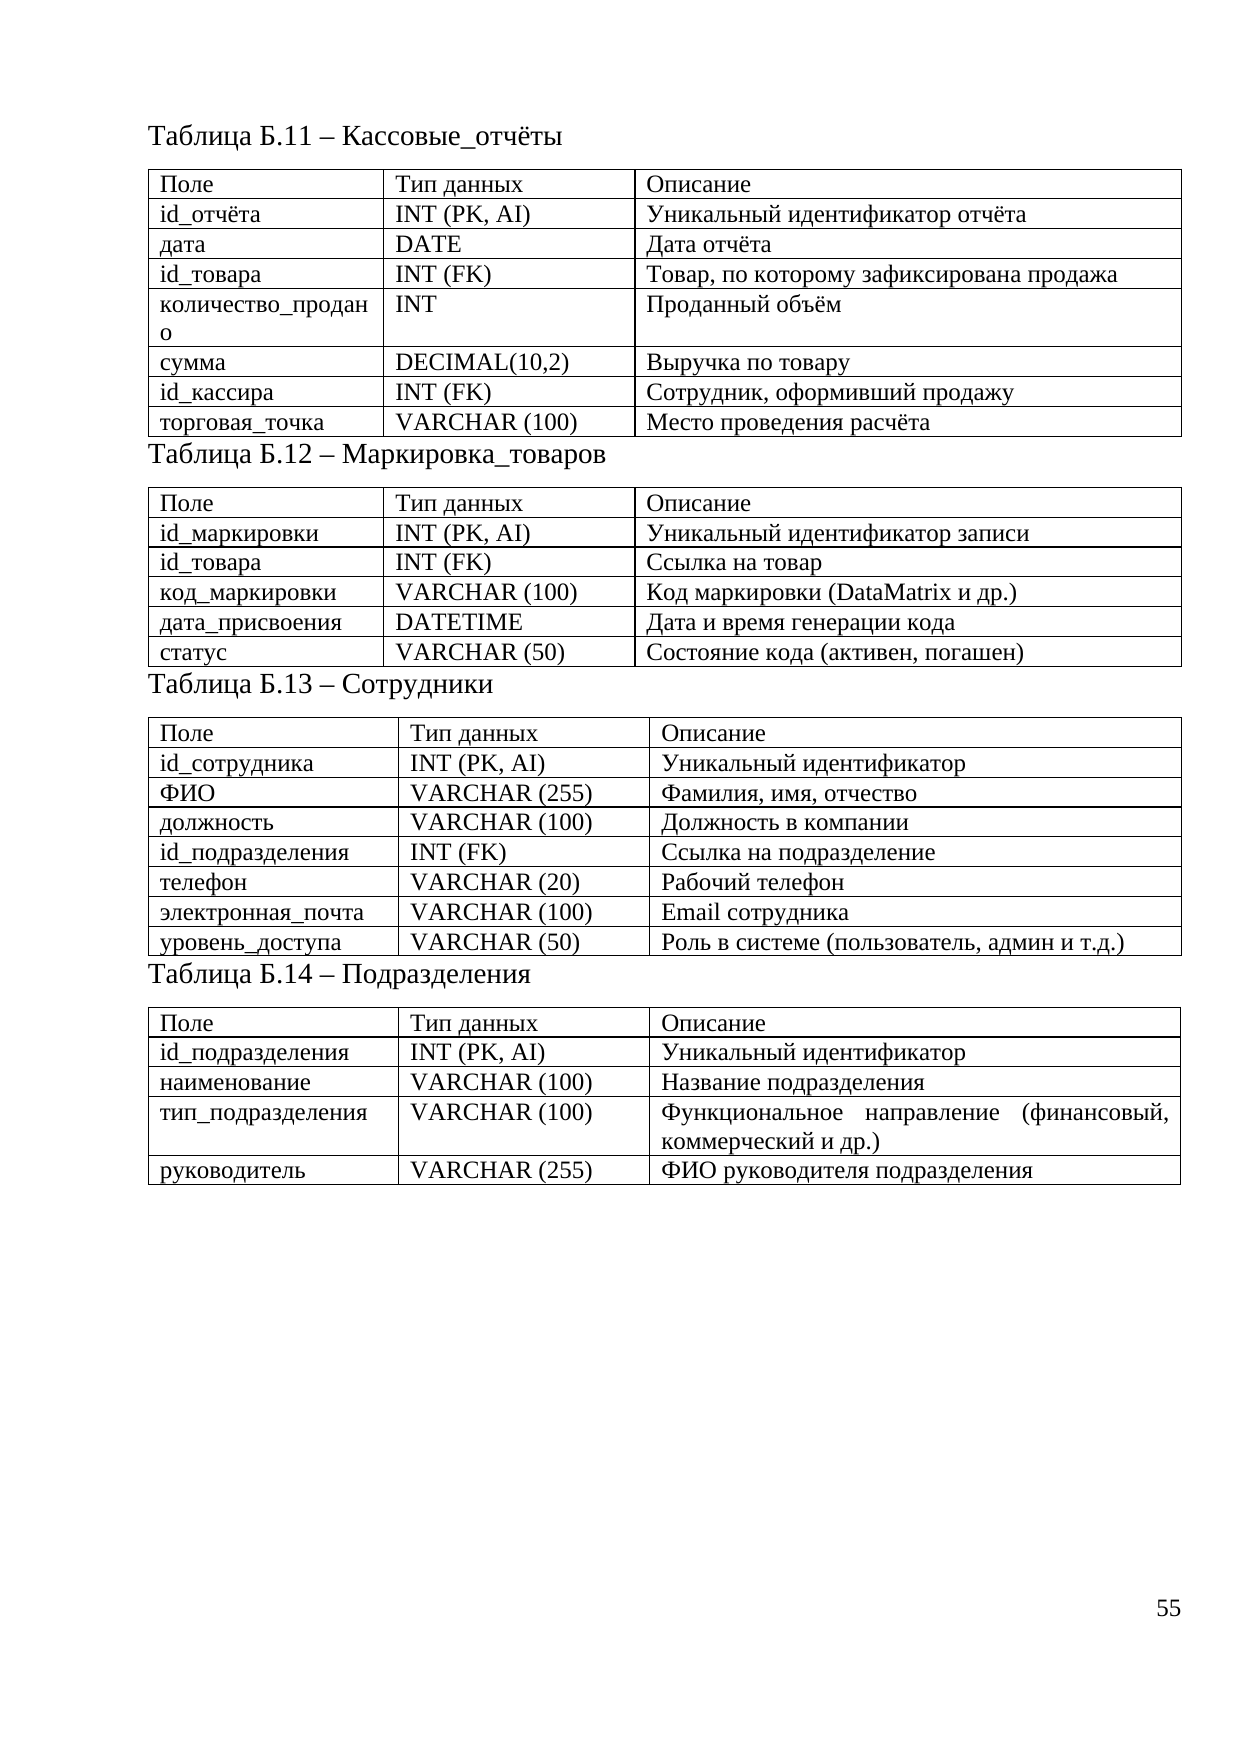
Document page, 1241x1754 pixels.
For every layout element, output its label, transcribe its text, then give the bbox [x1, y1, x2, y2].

table_header Поле [149, 1008, 398, 1036]
table_cell INT (PK, AI) [384, 518, 634, 546]
table_cell Фамилия, имя, отчество [650, 778, 1181, 806]
text Таблица Б.13 – Сотрудники [148, 667, 1181, 700]
table_cell Уникальный идентификатор отчёта [636, 199, 1181, 228]
table_cell Рабочий телефон [650, 867, 1181, 896]
table_cell id_товара [149, 548, 383, 576]
table_cell VARCHAR (100) [384, 407, 634, 436]
table_header Тип данных [384, 170, 634, 198]
table_cell VARCHAR (50) [399, 927, 649, 955]
table_cell VARCHAR (100) [399, 1067, 649, 1096]
text Таблица Б.14 – Подразделения [148, 956, 1181, 990]
table_cell INT (PK, AI) [399, 748, 649, 777]
table_cell Уникальный идентификатор [650, 748, 1181, 777]
text Таблица Б.11 – Кассовые_отчёты [148, 118, 1181, 152]
table_cell VARCHAR (255) [399, 778, 649, 806]
table_cell DATE [384, 229, 634, 258]
table_cell электронная_почта [149, 897, 398, 926]
table_cell VARCHAR (20) [399, 867, 649, 896]
table_cell INT [384, 289, 634, 346]
table_cell ФИО [149, 778, 398, 806]
table_cell телефон [149, 867, 398, 896]
table_cell торговая_точка [149, 407, 383, 436]
table_cell Состояние кода (активен, погашен) [636, 637, 1181, 666]
table_cell INT (PK, AI) [384, 199, 634, 228]
table_cell наименование [149, 1067, 398, 1096]
text Таблица Б.12 – Маркировка_товаров [148, 437, 1181, 470]
table_cell сумма [149, 347, 383, 376]
table_cell Выручка по товару [636, 347, 1181, 376]
table_cell Товар, по которому зафиксирована продажа [636, 259, 1181, 288]
table_cell VARCHAR (255) [399, 1156, 649, 1184]
table_cell id_отчёта [149, 199, 383, 228]
table_cell ФИО руководителя подразделения [650, 1156, 1180, 1184]
table_header Описание [650, 718, 1181, 747]
table_cell уровень_доступа [149, 927, 398, 955]
table_cell id_маркировки [149, 518, 383, 546]
table_cell VARCHAR (100) [399, 897, 649, 926]
table_cell id_сотрудника [149, 748, 398, 777]
table_cell Ссылка на товар [636, 548, 1181, 576]
table_header Описание [636, 170, 1181, 198]
table_cell должность [149, 808, 398, 836]
table_cell id_товара [149, 259, 383, 288]
table_cell Функциональное направление (финансовый, коммерческий и др.) [650, 1097, 1180, 1154]
table_cell дата [149, 229, 383, 258]
table_cell Название подразделения [650, 1067, 1180, 1096]
table_cell Роль в системе (пользователь, админ и т.д.) [650, 927, 1181, 955]
table_cell Должность в компании [650, 808, 1181, 836]
table_cell DECIMAL(10,2) [384, 347, 634, 376]
table_cell INT (FK) [384, 548, 634, 576]
table_cell Сотрудник, оформивший продажу [636, 377, 1181, 406]
table_cell INT (PK, AI) [399, 1038, 649, 1066]
table_cell VARCHAR (100) [399, 808, 649, 836]
table_header Описание [636, 488, 1181, 517]
table_header Тип данных [399, 1008, 649, 1036]
table_cell Дата отчёта [636, 229, 1181, 258]
table_cell INT (FK) [384, 259, 634, 288]
table_header Поле [149, 718, 398, 747]
table_cell INT (FK) [384, 377, 634, 406]
table_cell тип_подразделения [149, 1097, 398, 1154]
table_cell Уникальный идентификатор [650, 1038, 1180, 1066]
table_cell Ссылка на подразделение [650, 837, 1181, 866]
table_cell дата_присвоения [149, 607, 383, 636]
table_cell VARCHAR (100) [384, 577, 634, 606]
table_cell Email сотрудника [650, 897, 1181, 926]
table_cell DATETIME [384, 607, 634, 636]
table_cell id_подразделения [149, 837, 398, 866]
table_header Поле [149, 170, 383, 198]
table_cell руководитель [149, 1156, 398, 1184]
table_header Тип данных [384, 488, 634, 517]
table_header Описание [650, 1008, 1180, 1036]
table_cell VARCHAR (50) [384, 637, 634, 666]
table_header Тип данных [399, 718, 649, 747]
table_cell INT (FK) [399, 837, 649, 866]
table_cell id_подразделения [149, 1038, 398, 1066]
table_cell количество_продано [149, 289, 383, 346]
table_cell Проданный объём [636, 289, 1181, 346]
table_cell VARCHAR (100) [399, 1097, 649, 1154]
table_header Поле [149, 488, 383, 517]
table_cell статус [149, 637, 383, 666]
table_cell Место проведения расчёта [636, 407, 1181, 436]
table_cell id_кассира [149, 377, 383, 406]
table_cell Код маркировки (DataMatrix и др.) [636, 577, 1181, 606]
table_cell Уникальный идентификатор записи [636, 518, 1181, 546]
table_cell код_маркировки [149, 577, 383, 606]
table_cell Дата и время генерации кода [636, 607, 1181, 636]
